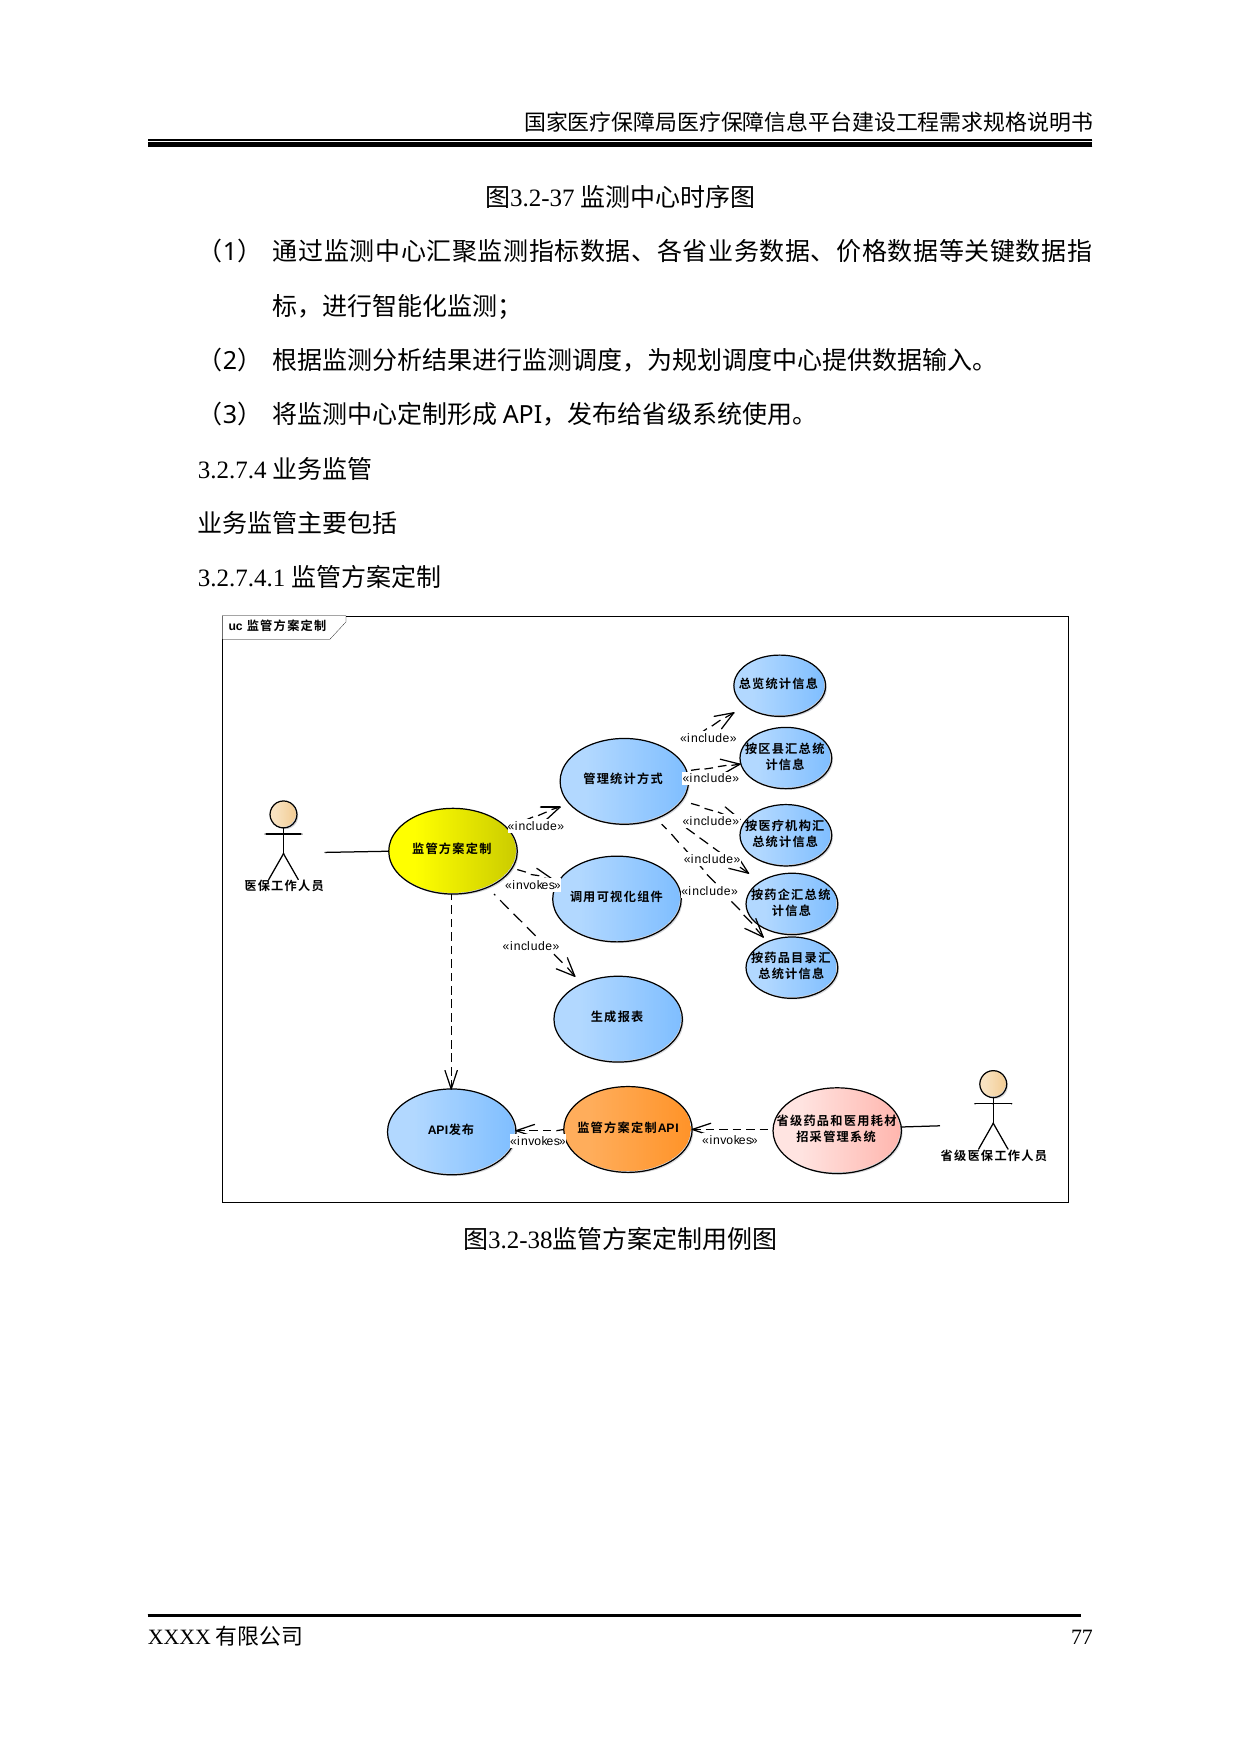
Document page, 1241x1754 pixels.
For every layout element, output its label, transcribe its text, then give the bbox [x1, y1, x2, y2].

list 通过监测中心汇聚监测指标数据、各省业务数据、价格数据等关键数据指标，进行智能化监测； [198, 232, 1092, 322]
subtitle 监管方案定制 [148, 558, 1092, 594]
list 将监测中心定制形成API，发布给省级系统使用。 [198, 395, 1092, 431]
list 根据监测分析结果进行监测调度，为规划调度中心提供数据输入。 [198, 340, 1092, 377]
text 业务监管主要包括 [148, 503, 1092, 540]
list 业务监管 [148, 449, 1092, 485]
